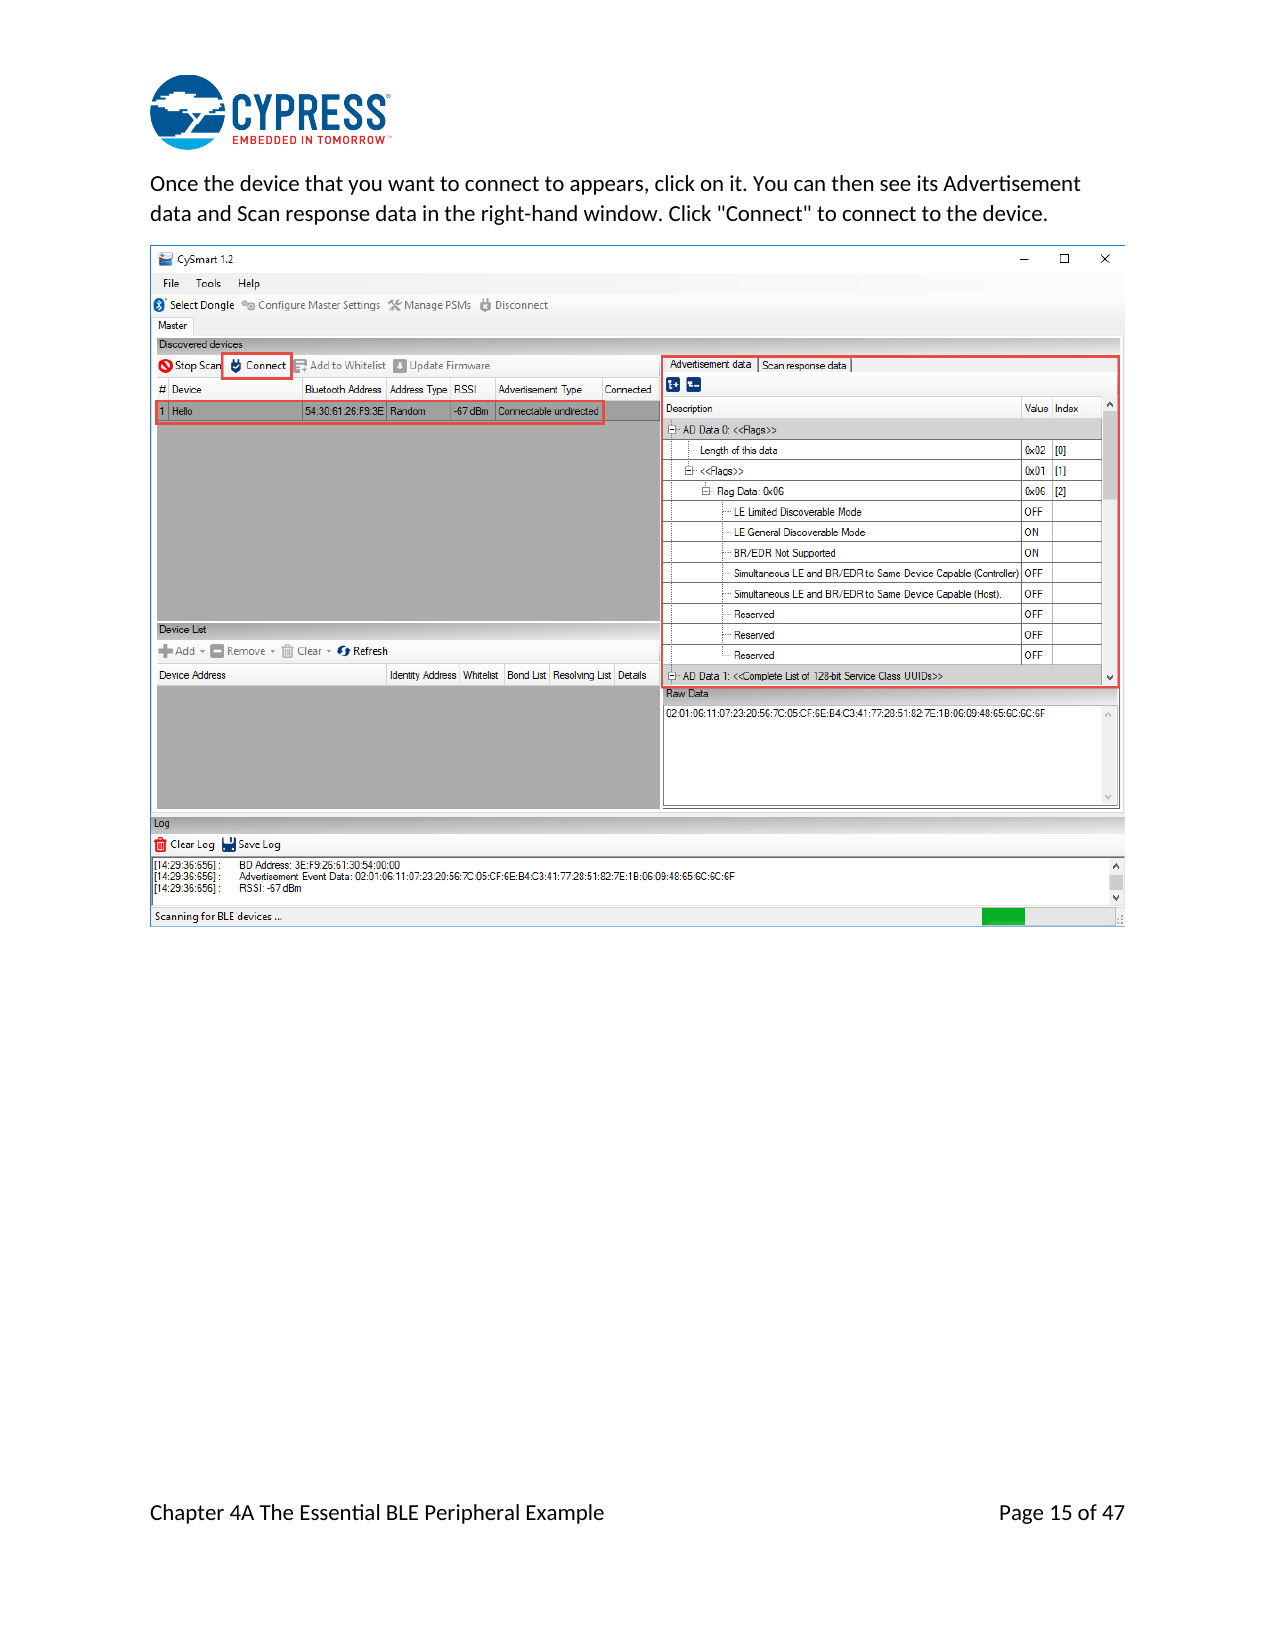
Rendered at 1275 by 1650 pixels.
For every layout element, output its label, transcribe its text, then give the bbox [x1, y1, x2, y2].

picture [150, 245, 1125, 927]
text Once the device that you want to connect to appears, click on it. You can then see its Advertisement data and Scan response data in the right-hand window. Click "Connect" to connect to the device. [150, 169, 1125, 227]
picture [150, 75, 392, 150]
